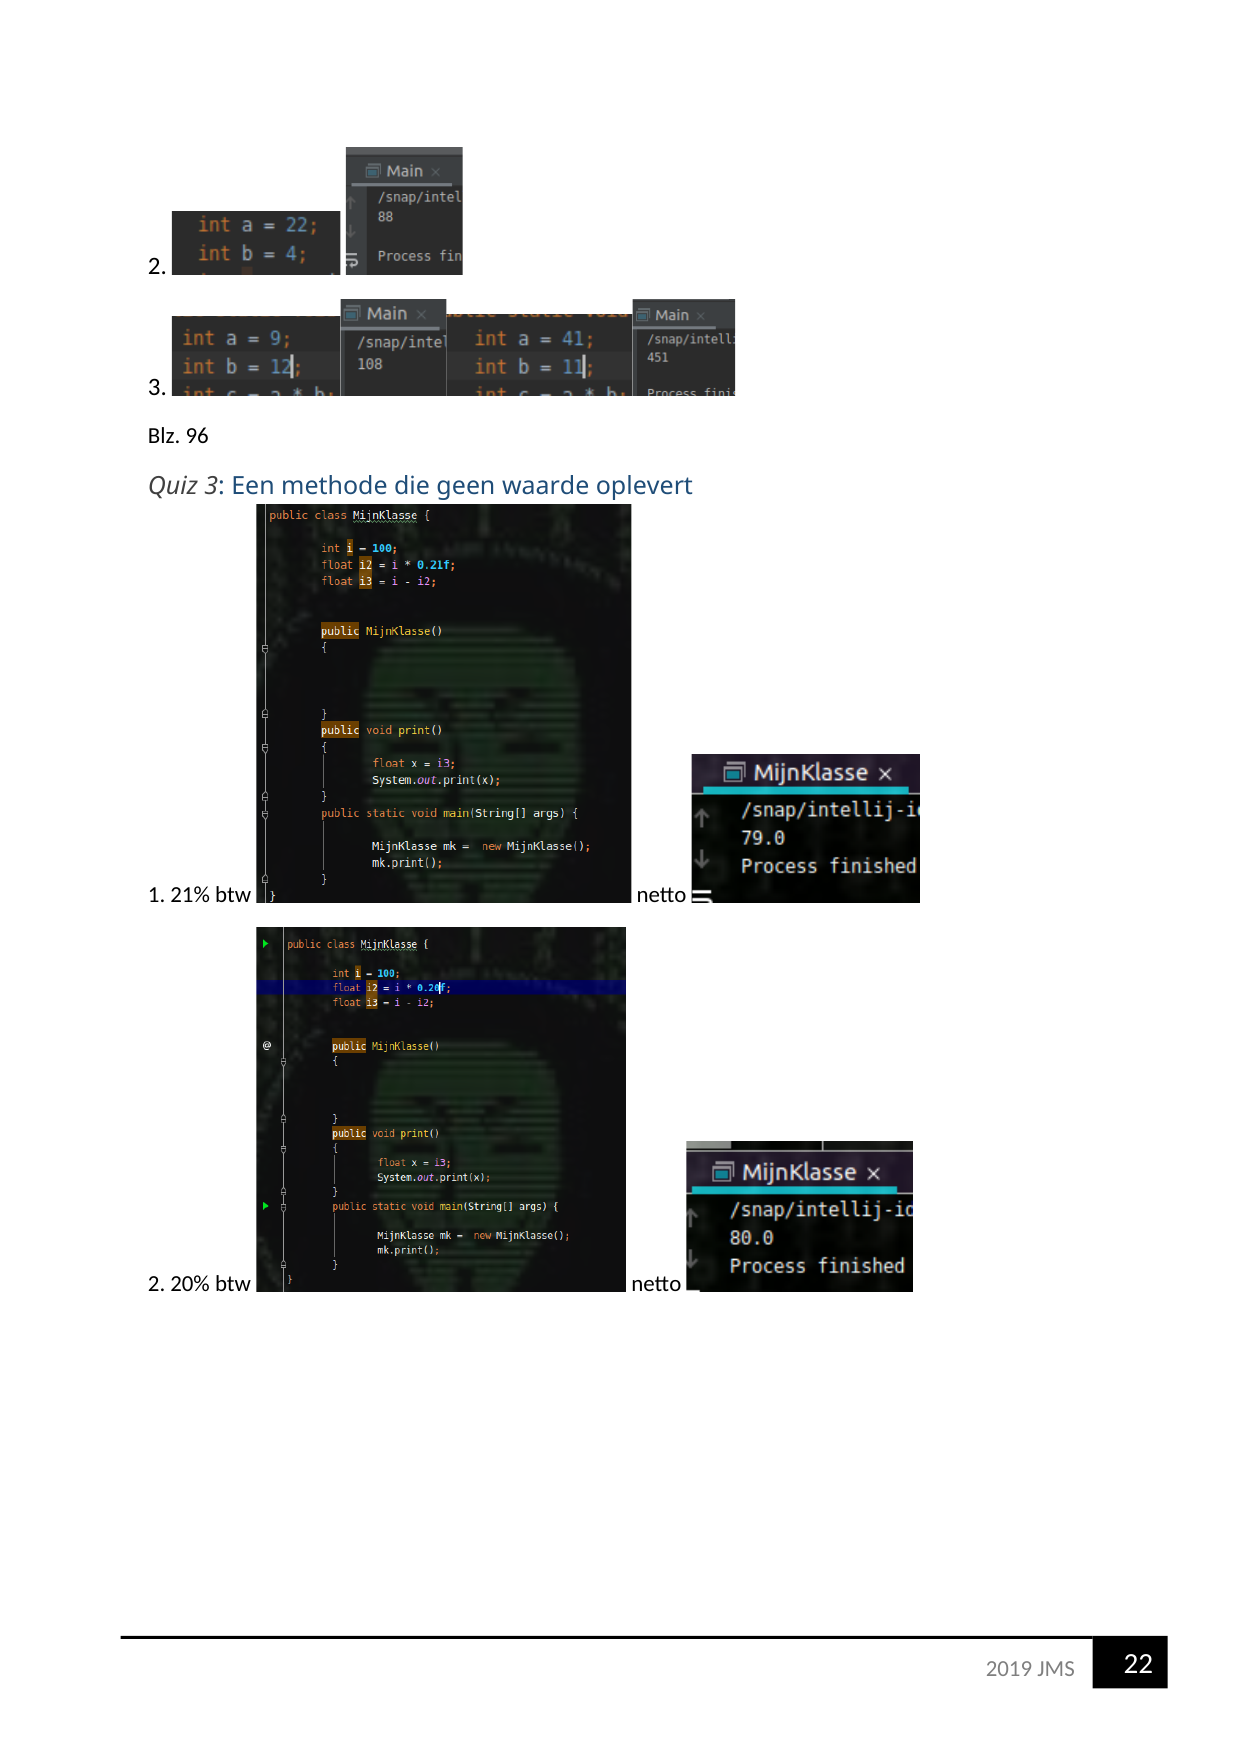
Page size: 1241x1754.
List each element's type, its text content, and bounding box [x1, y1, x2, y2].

picture [691, 754, 920, 903]
picture [345, 147, 463, 275]
picture [256, 927, 626, 1292]
subtitle Quiz 3: Een methode die geen waarde oplevert [148, 468, 1093, 502]
text 2. [148, 148, 1093, 280]
picture [686, 1141, 913, 1292]
picture [171, 211, 341, 275]
text Blz. 96 [148, 421, 1093, 449]
picture [256, 504, 632, 903]
picture [171, 299, 736, 396]
